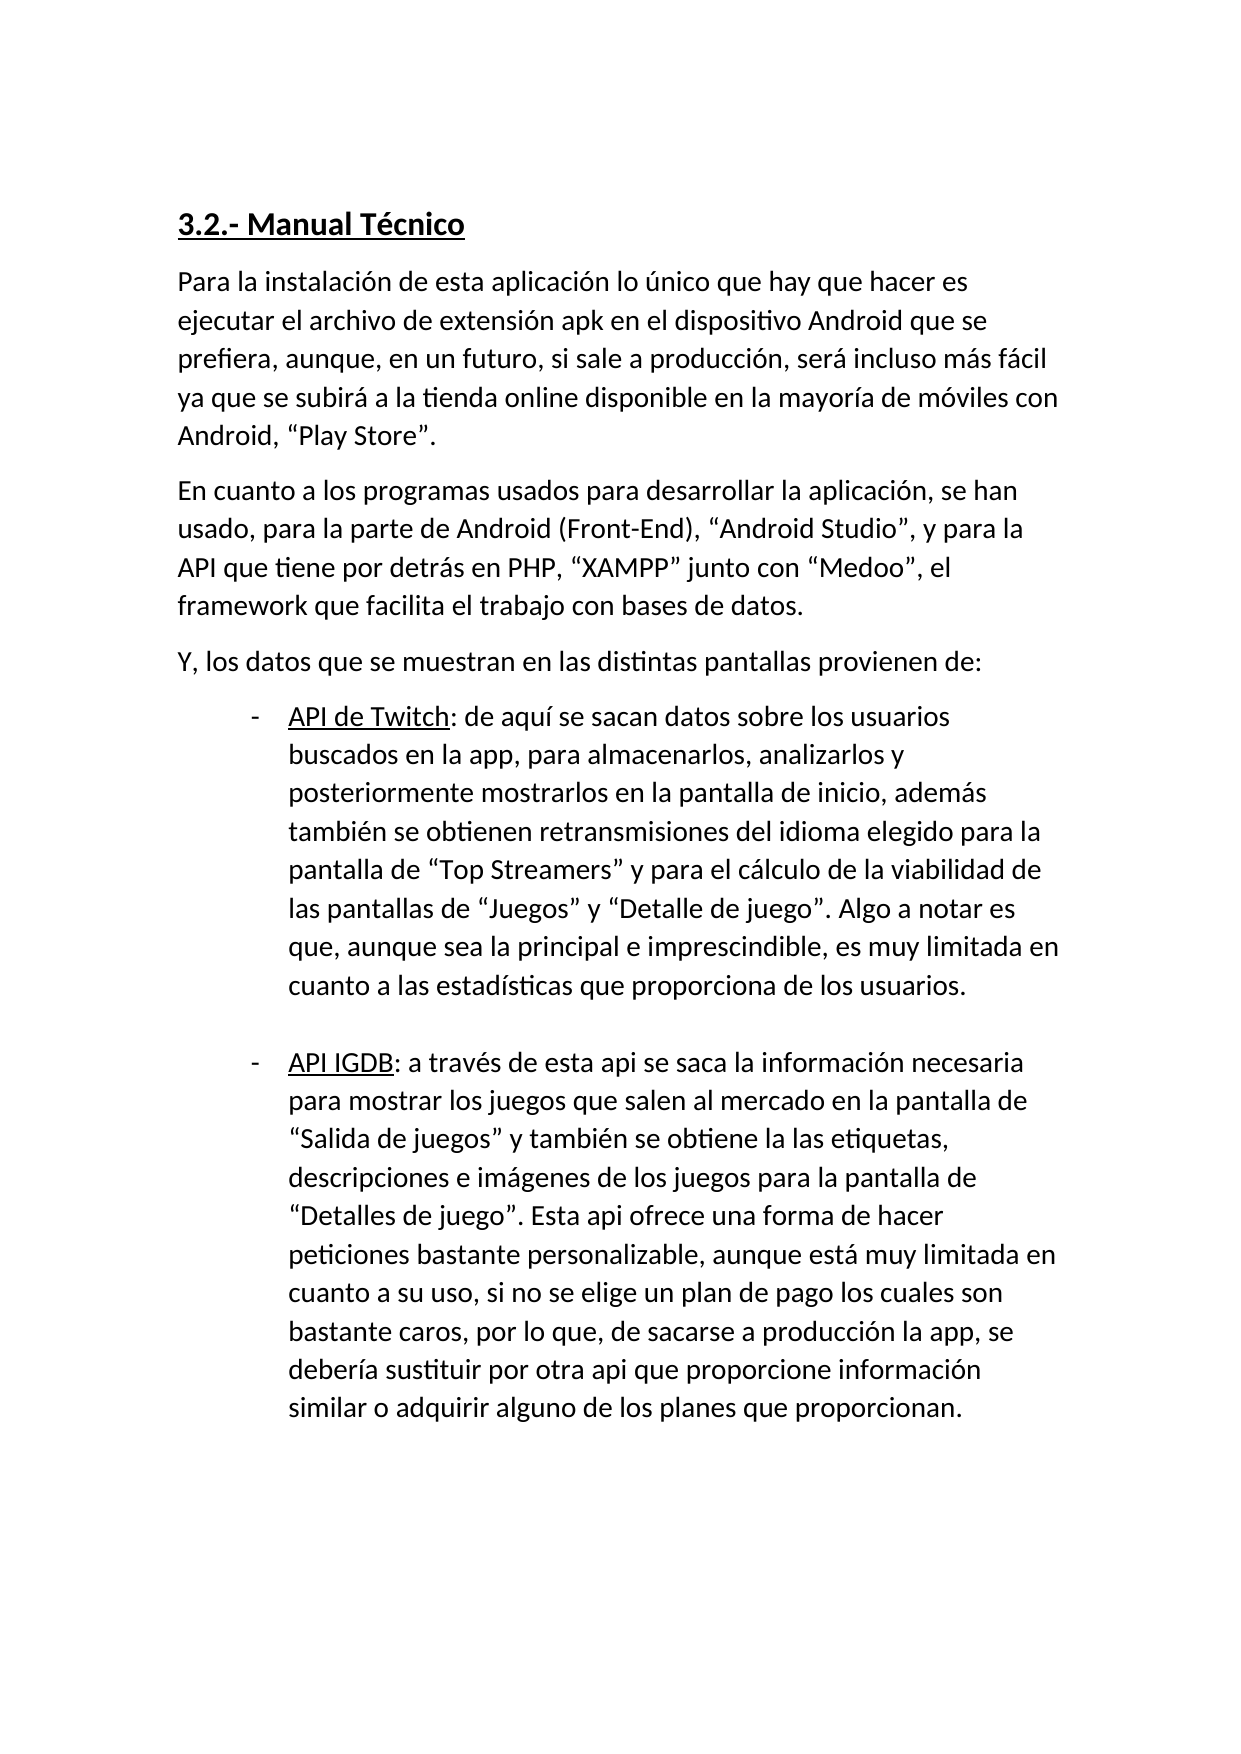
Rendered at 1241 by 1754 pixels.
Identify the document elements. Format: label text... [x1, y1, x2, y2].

text Para la instalación de esta aplicación lo único que hay que hacer es ejecutar el archivo de extensión apk en el dispositivo Android que se prefiera, aunque, en un futuro, si sale a producción, será incluso más fácil ya que se subirá a la tienda online disponible en la mayoría de móviles con Android, “Play Store”. [177, 263, 1063, 453]
text 3.2.- Manual Técnico [177, 203, 1063, 243]
list API IGDB: a través de esta api se saca la información necesaria para mostrar los juegos que salen al mercado en la pantalla de “Salida de juegos” y también se obtiene la las etiquetas, descripciones e imágenes de los juegos para la pantalla de “Detalles de juego”. Esta api ofrece una forma de hacer peticiones bastante personalizable, aunque está muy limitada en cuanto a su uso, si no se elige un plan de pago los cuales son bastante caros, por lo que, de sacarse a producción la app, se debería sustituir por otra api que proporcione información similar o adquirir alguno de los planes que proporcionan. [251, 1044, 1063, 1425]
text Y, los datos que se muestran en las distintas pantallas provienen de: [177, 643, 1063, 678]
list API de Twitch: de aquí se sacan datos sobre los usuarios buscados en la app, para almacenarlos, analizarlos y posteriormente mostrarlos en la pantalla de inicio, además también se obtienen retransmisiones del idioma elegido para la pantalla de “Top Streamers” y para el cálculo de la viabilidad de las pantallas de “Juegos” y “Detalle de juego”. Algo a notar es que, aunque sea la principal e imprescindible, es muy limitada en cuanto a las estadísticas que proporciona de los usuarios. [251, 698, 1063, 1002]
text En cuanto a los programas usados para desarrollar la aplicación, se han usado, para la parte de Android (Front-End), “Android Studio”, y para la API que tiene por detrás en PHP, “XAMPP” junto con “Medoo”, el framework que facilita el trabajo con bases de datos. [177, 472, 1063, 623]
